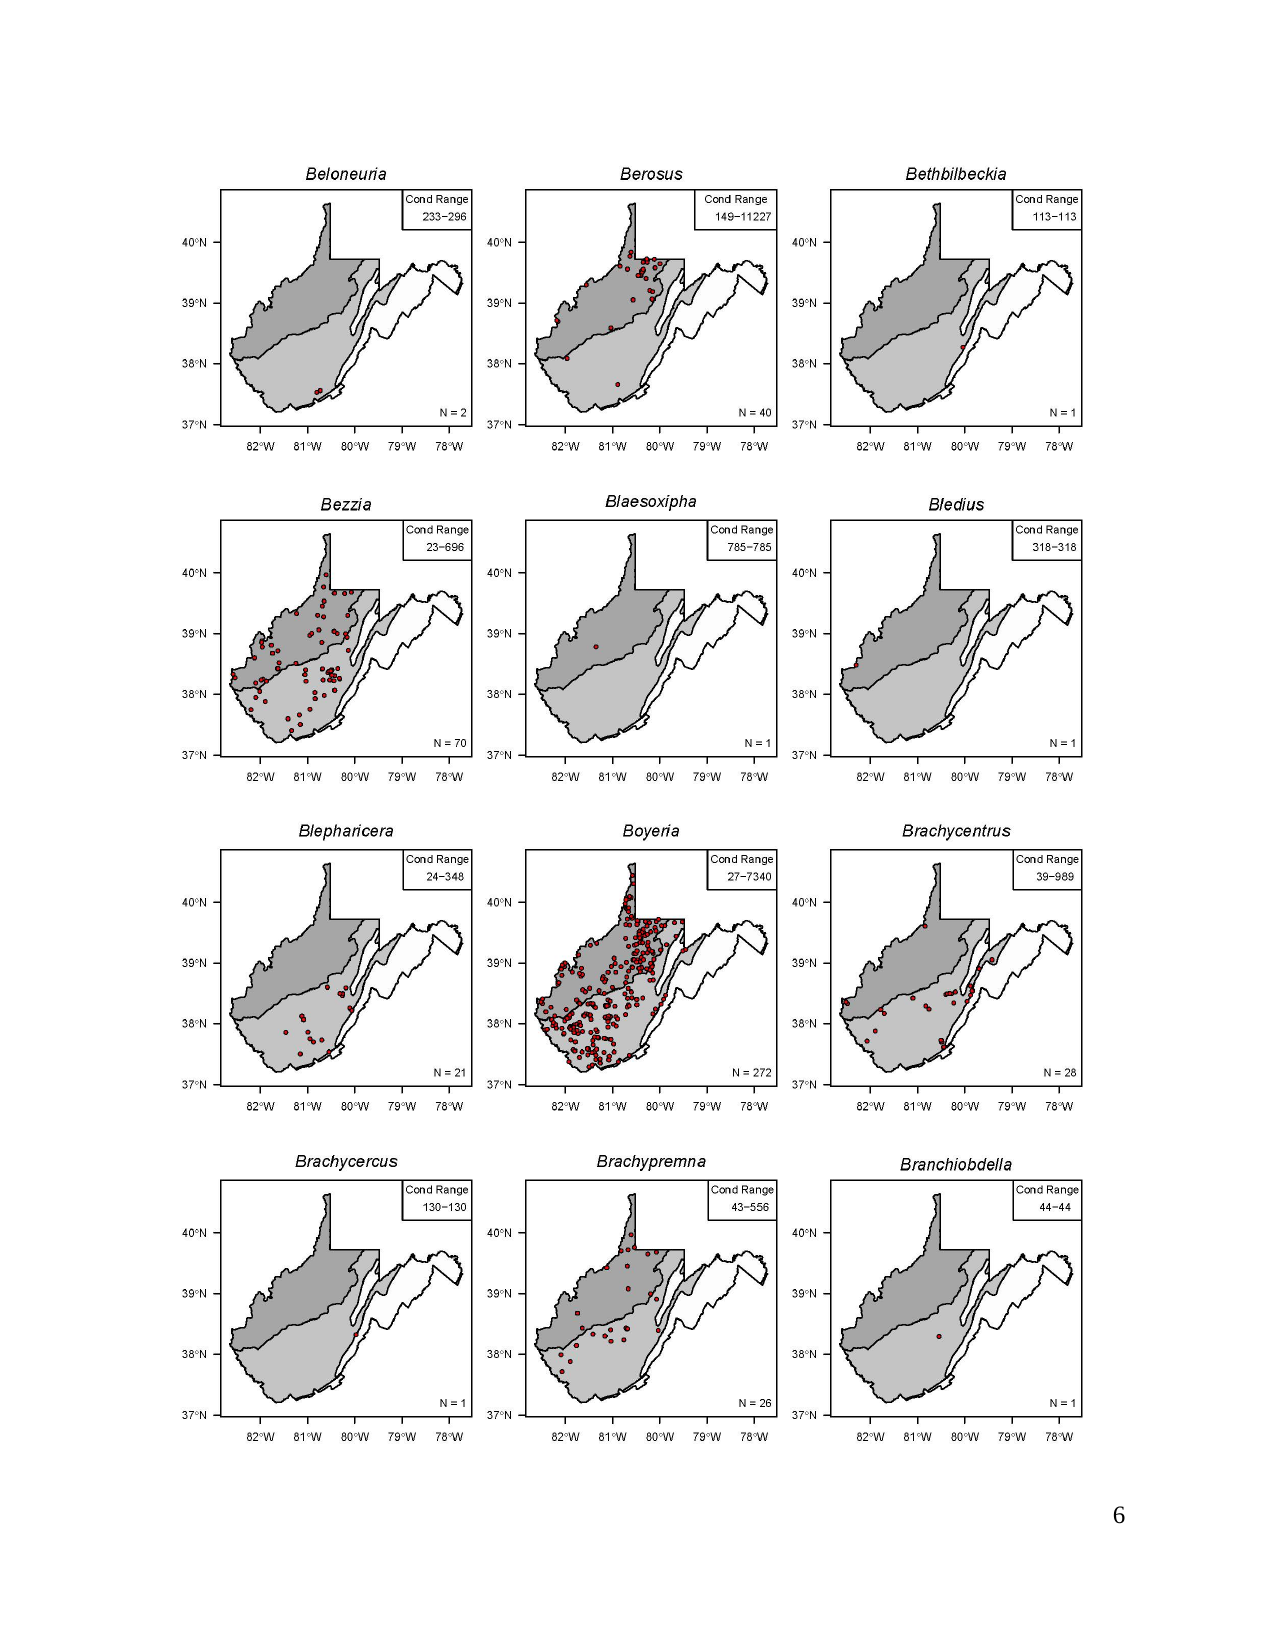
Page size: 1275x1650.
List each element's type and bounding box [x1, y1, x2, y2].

picture [180, 150, 1095, 1470]
